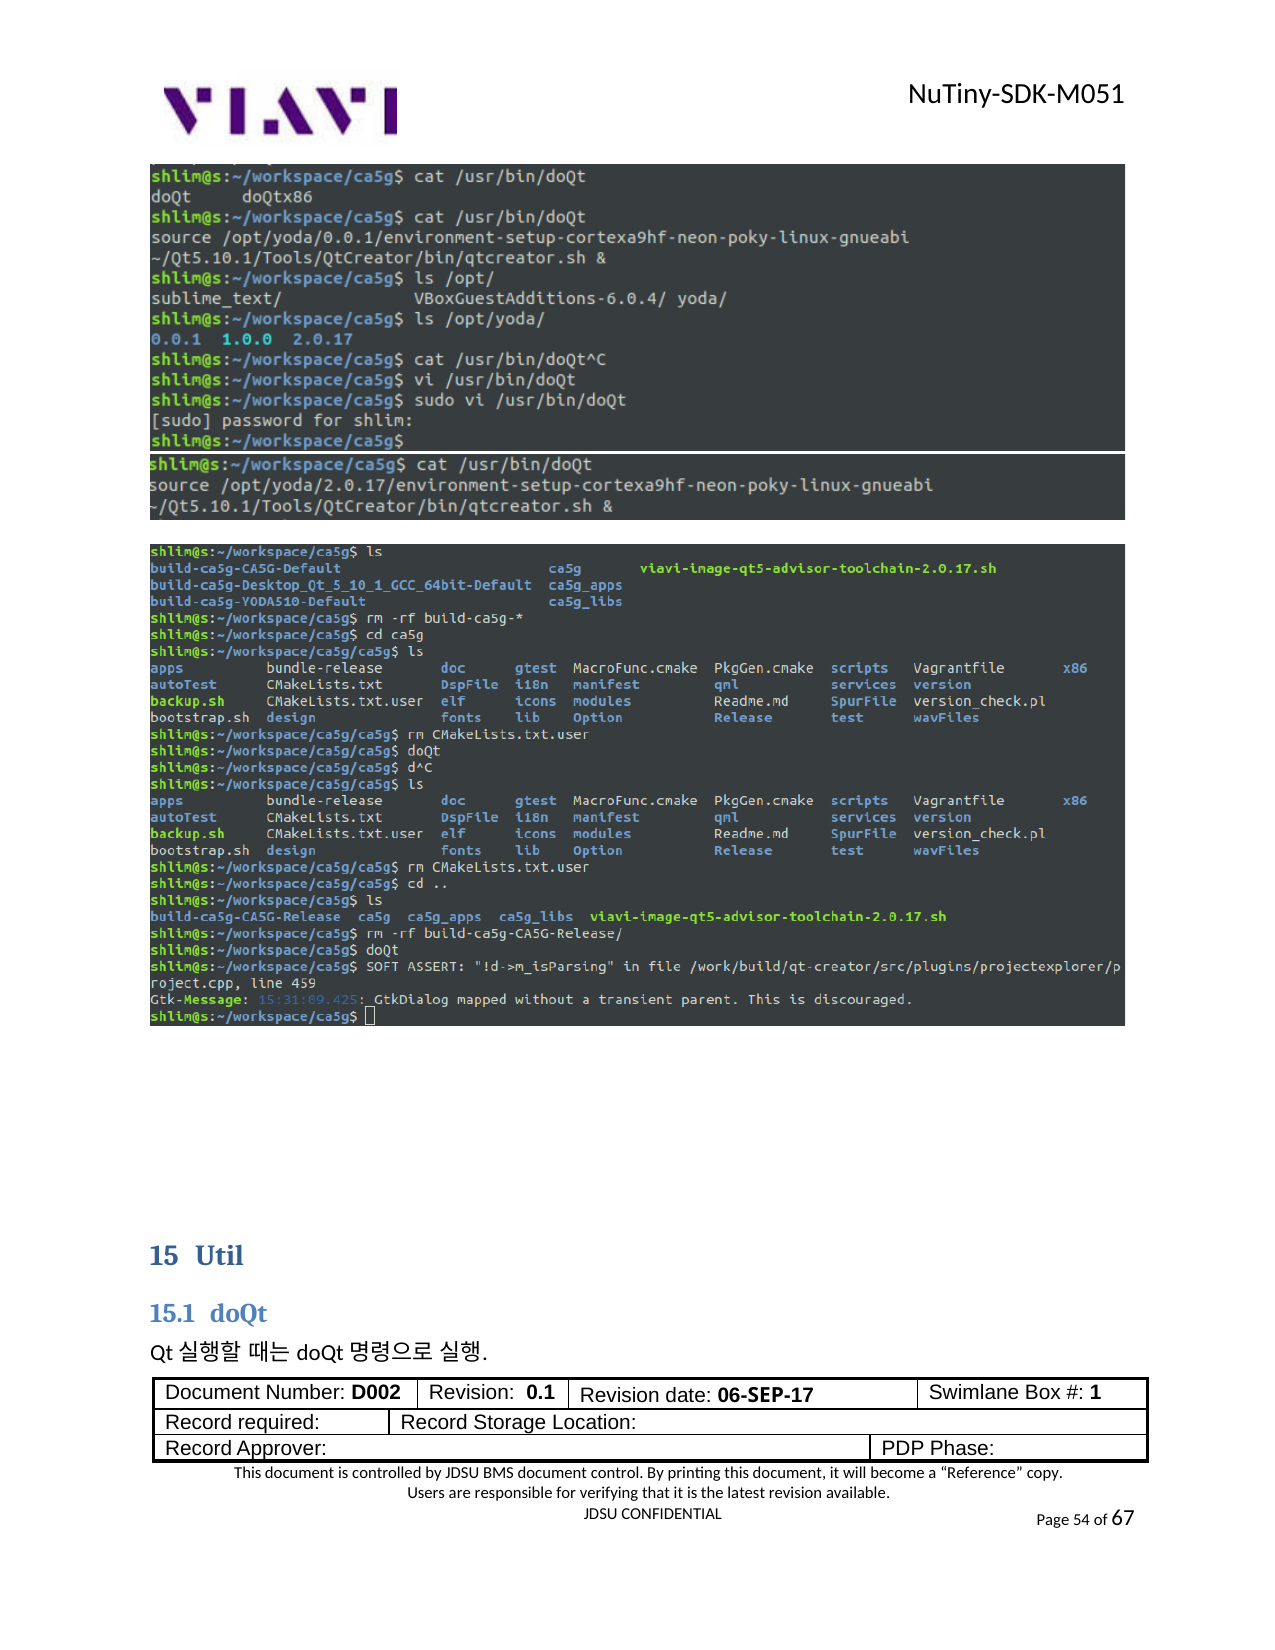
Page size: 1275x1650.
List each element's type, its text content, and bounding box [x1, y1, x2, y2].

picture [150, 454, 1125, 520]
picture [150, 164, 1125, 451]
picture [162, 68, 397, 146]
subtitle doQt [150, 1298, 1125, 1329]
picture [150, 544, 1125, 1026]
text Qt 실행할 때는 doQt 명령으로 실행. [150, 1334, 1125, 1367]
subtitle Util [150, 1239, 1125, 1272]
